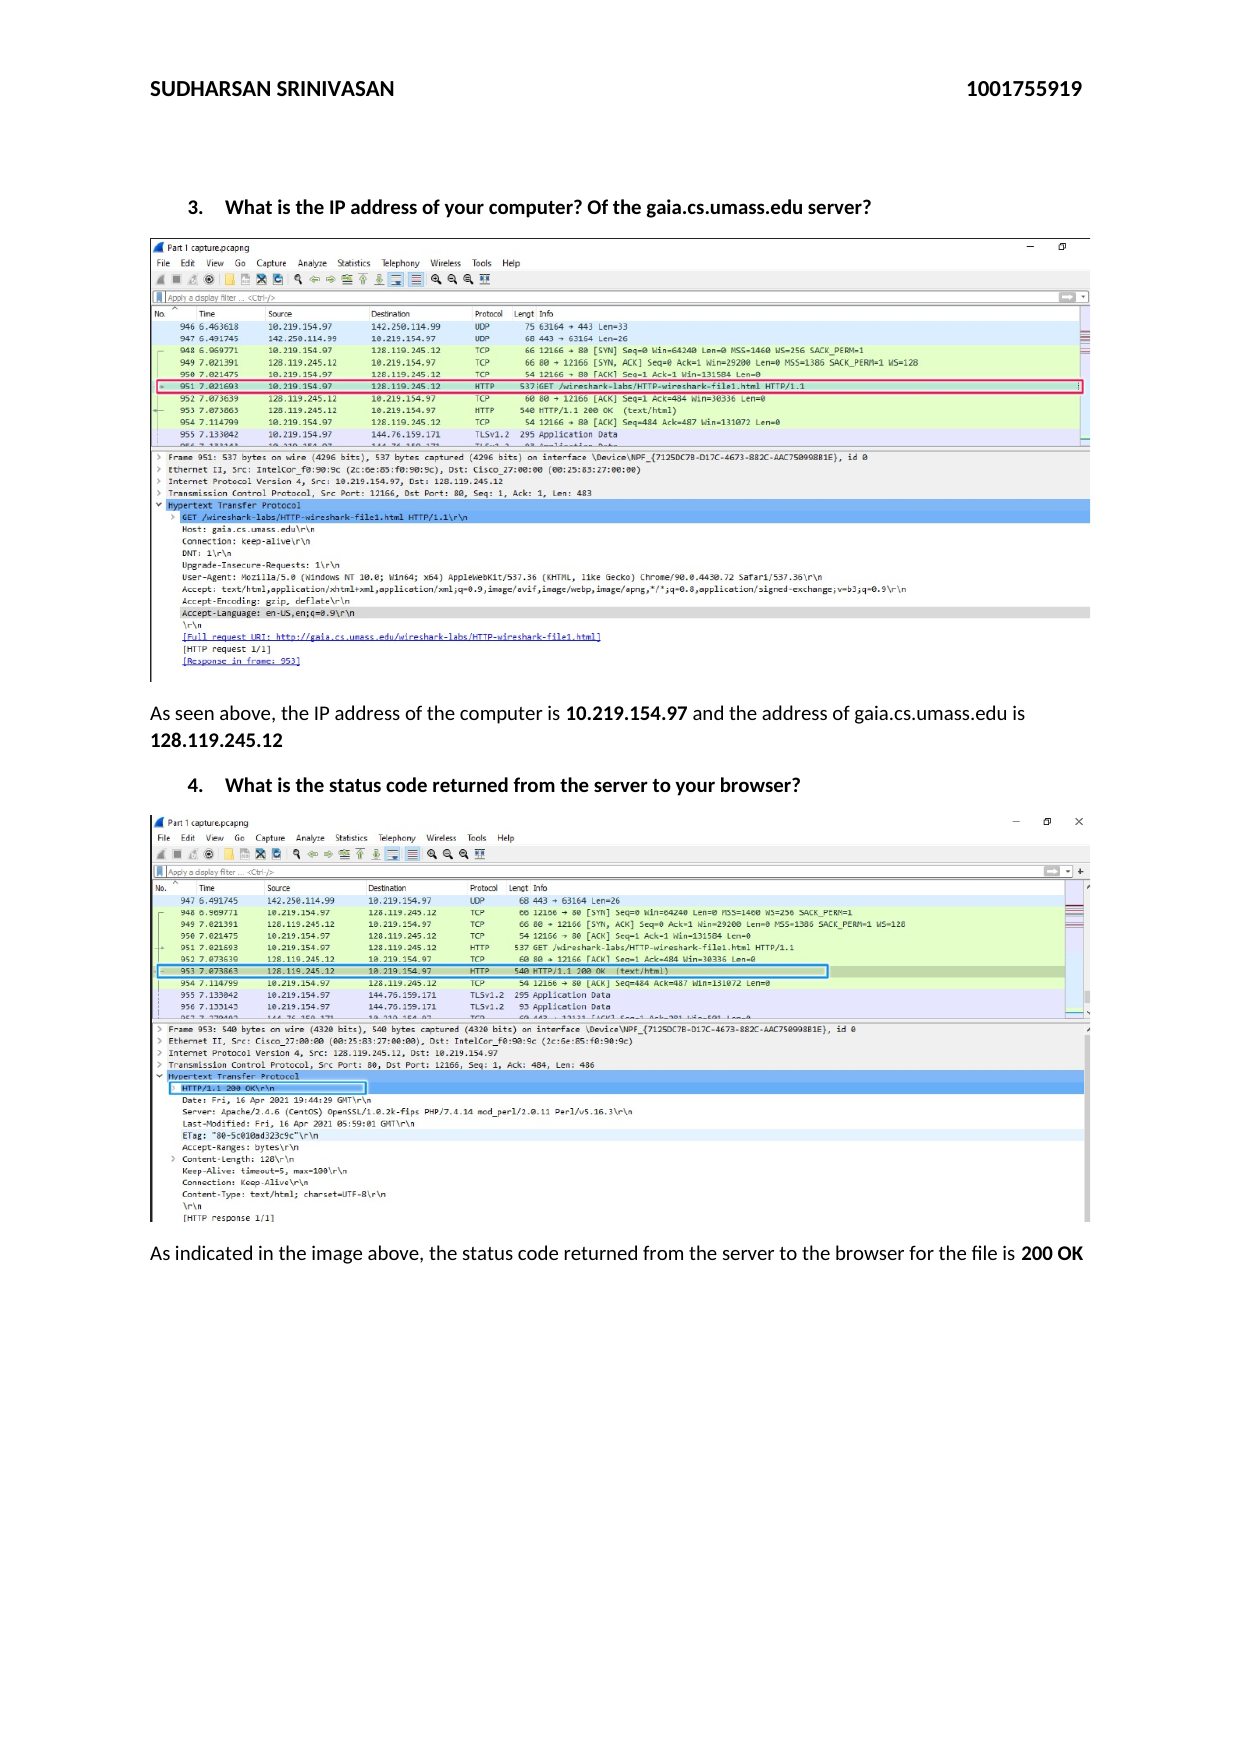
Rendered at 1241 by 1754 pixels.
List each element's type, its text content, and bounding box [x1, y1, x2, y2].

picture [150, 815, 1091, 1222]
picture [150, 238, 1091, 682]
list What is the IP address of your computer? Of the gaia.cs.umass.edu server? [187, 194, 1090, 219]
list What is the status code returned from the server to your browser? [187, 772, 1090, 797]
text As indicated in the image above, the status code returned from the server to the browser for the file is 200 OK [150, 1240, 1090, 1266]
text As seen above, the IP address of the computer is 10.219.154.97 and the address of gaia.cs.umass.edu is 128.119.245.12 [150, 700, 1090, 753]
